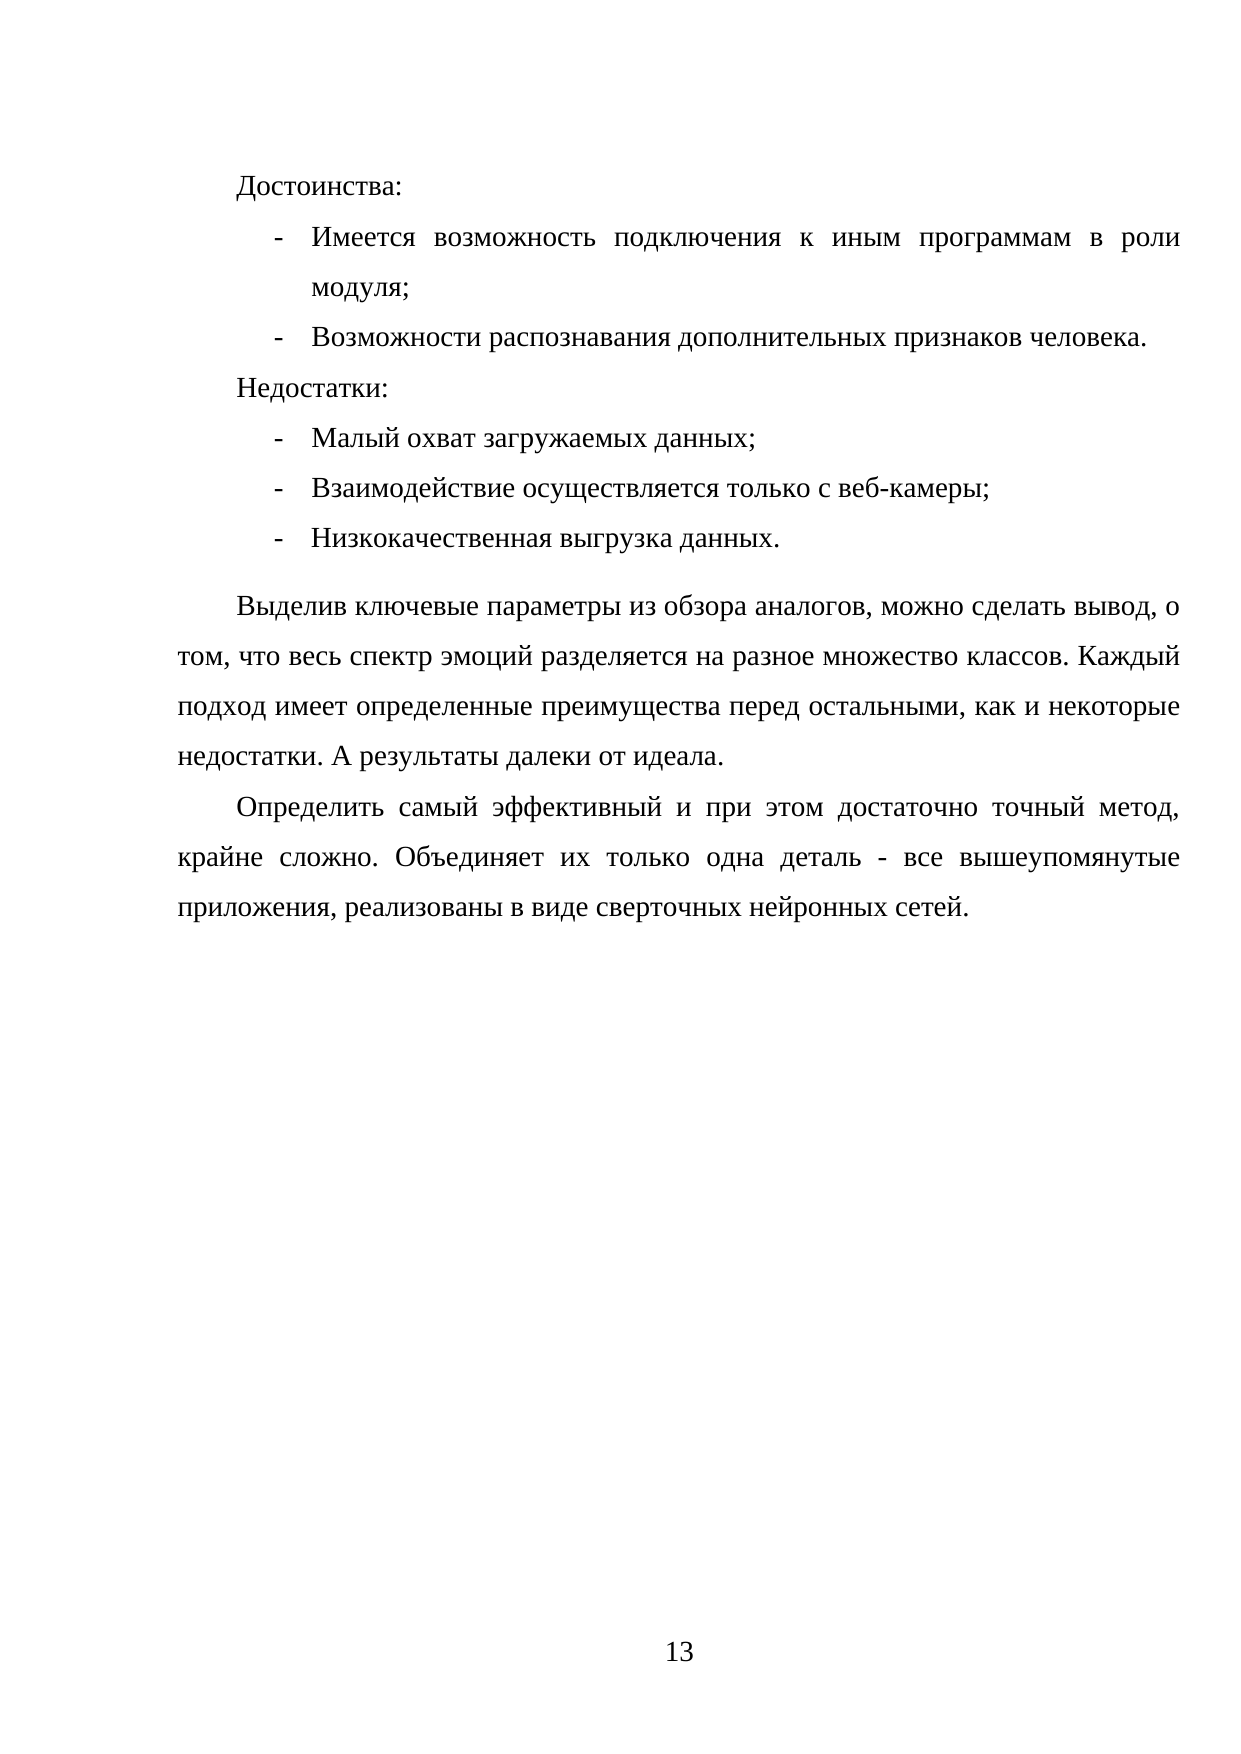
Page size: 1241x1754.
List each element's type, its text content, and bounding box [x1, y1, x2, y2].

text Достоинства: [177, 168, 1181, 202]
text Выделив ключевые параметры из обзора аналогов, можно сделать вывод, о том, что весь спектр эмоций разделяется на разное множество классов. Каждый подход имеет определенные преимущества перед остальными, как и некоторые недостатки. А результаты далеки от идеала. [177, 588, 1181, 772]
list Низкокачественная выгрузка данных. [273, 521, 1181, 554]
list Взаимодействие осуществляется только с веб-камеры; [274, 470, 1181, 504]
list Малый охват загружаемых данных; [274, 420, 1181, 453]
list Возможности распознавания дополнительных признаков человека. [274, 319, 1181, 353]
list Имеется возможность подключения к иным программам в роли модуля; [274, 219, 1181, 303]
text Недостатки: [177, 370, 1181, 403]
text Определить самый эффективный и при этом достаточно точный метод, крайне сложно. Объединяет их только одна деталь - все вышеупомянутые приложения, реализованы в виде сверточных нейронных сетей. [177, 789, 1181, 923]
